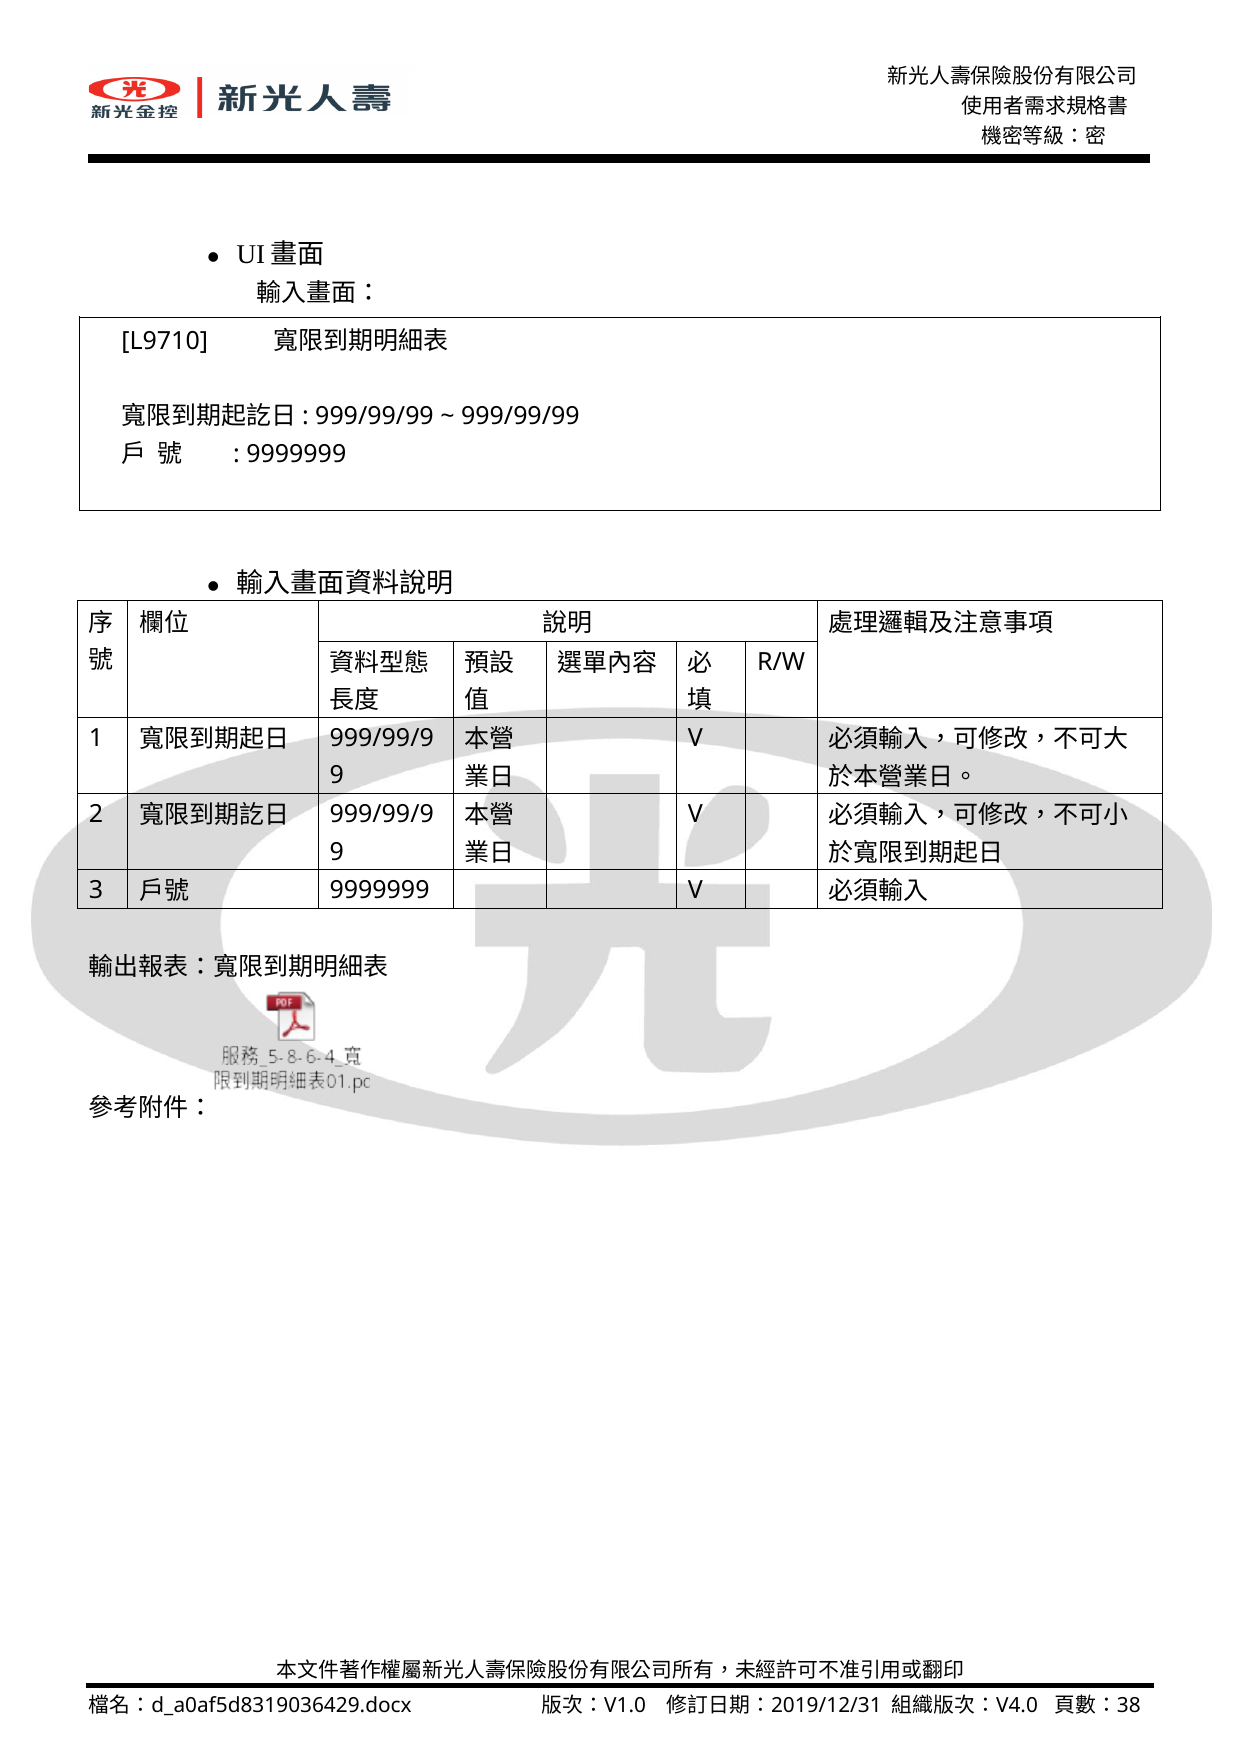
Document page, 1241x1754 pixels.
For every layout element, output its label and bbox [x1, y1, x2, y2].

table_cell [454, 718, 546, 793]
table_cell [319, 794, 453, 869]
table_cell [319, 870, 453, 907]
table_cell [319, 718, 453, 793]
table_cell [818, 794, 1162, 869]
table_cell [78, 794, 127, 869]
table_cell [746, 870, 817, 907]
table_cell [547, 870, 676, 907]
table_cell [818, 718, 1162, 793]
table_header [78, 601, 127, 717]
table_header [818, 601, 1162, 717]
table_cell [746, 718, 817, 793]
table_cell [78, 718, 127, 793]
table_cell [818, 870, 1162, 907]
table_cell [677, 642, 745, 717]
table_cell [78, 870, 127, 907]
table_cell [746, 794, 817, 869]
table_cell [547, 642, 676, 717]
table_cell [677, 718, 745, 793]
table_cell [547, 794, 676, 869]
picture [25, 699, 1215, 1152]
table_cell [128, 870, 318, 907]
picture [88, 61, 414, 118]
table_cell [454, 794, 546, 869]
table_cell [128, 794, 318, 869]
table_cell [677, 870, 745, 907]
table_cell [128, 718, 318, 793]
table_cell [454, 870, 546, 907]
table_cell [677, 794, 745, 869]
table_cell [454, 642, 546, 717]
table_header [128, 601, 318, 717]
table_cell [746, 642, 817, 717]
table_cell [547, 718, 676, 793]
table_cell [319, 642, 453, 717]
table_header [319, 601, 817, 641]
